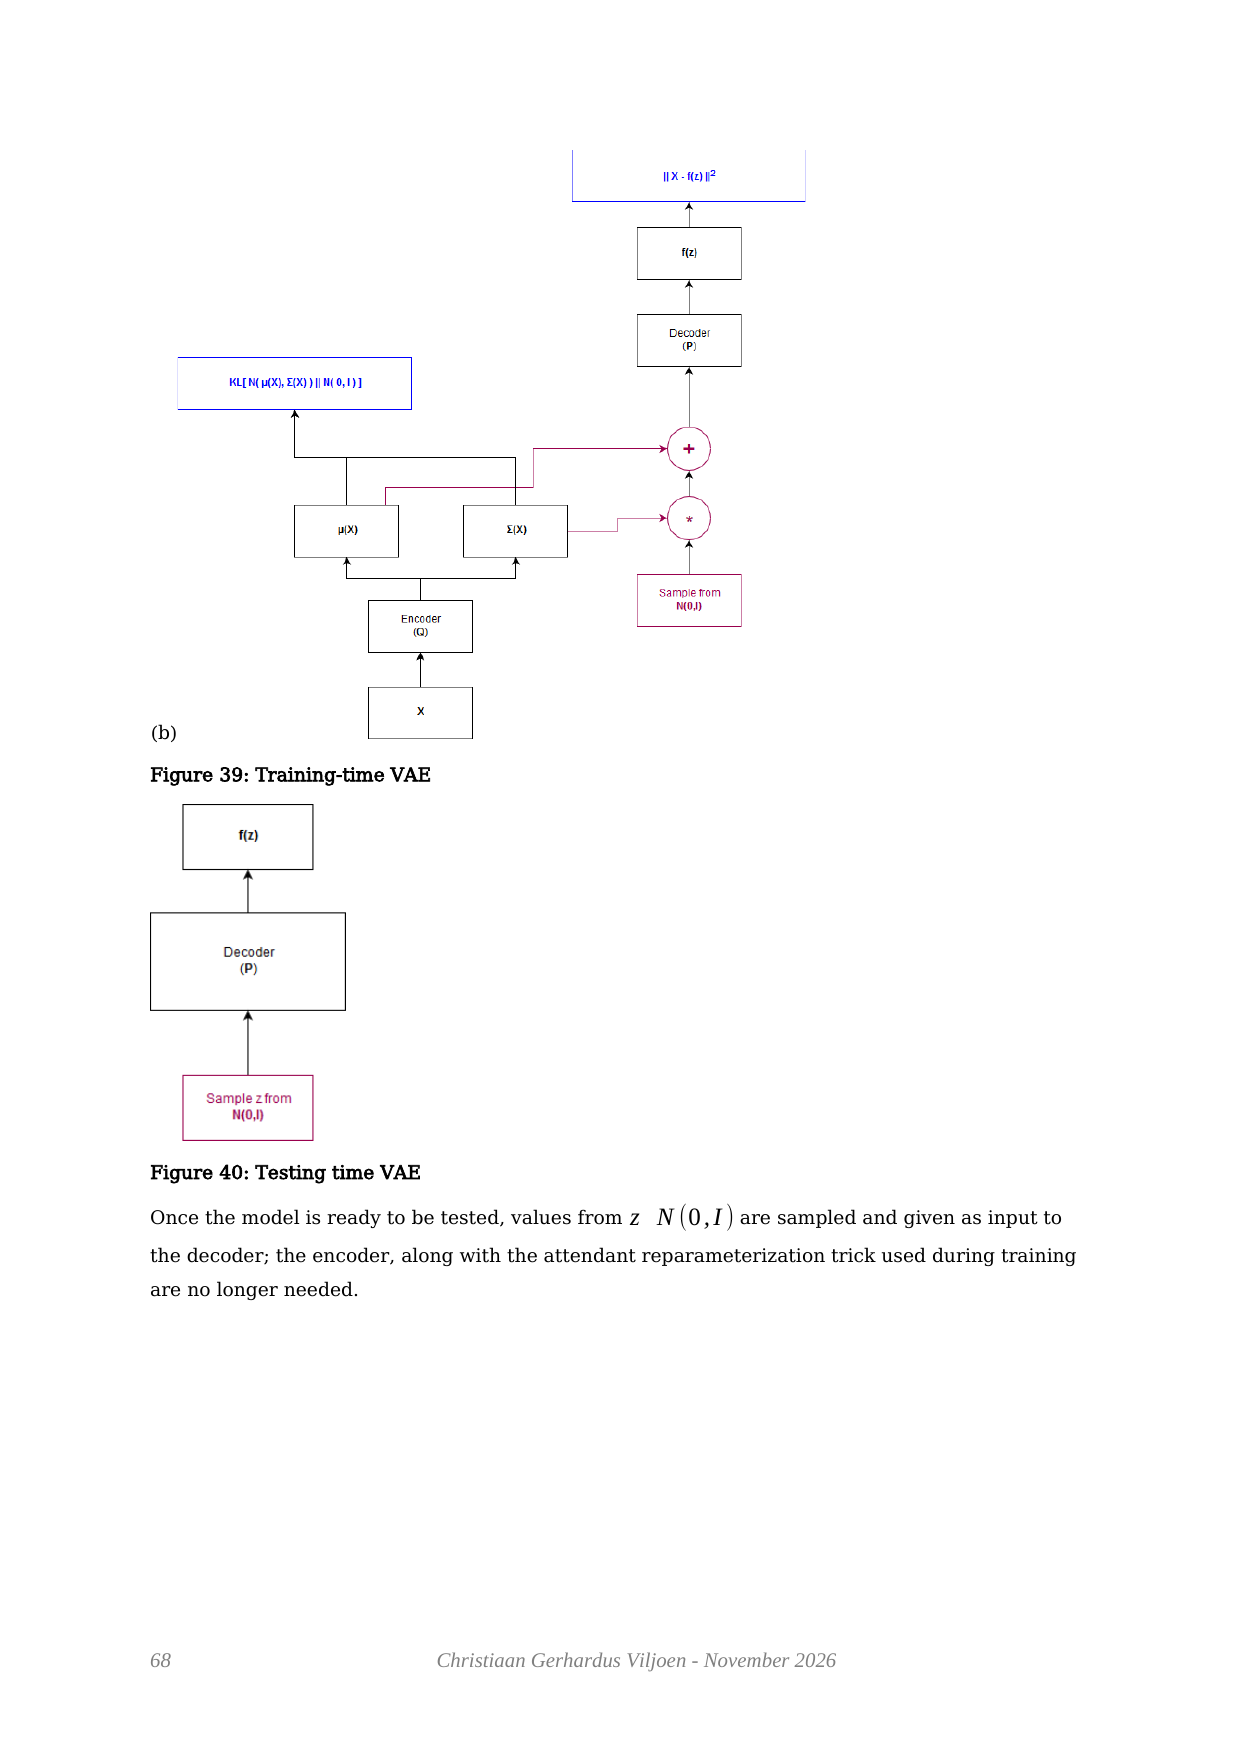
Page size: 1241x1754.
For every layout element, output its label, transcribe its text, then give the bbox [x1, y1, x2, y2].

text Figure 40: Testing time VAE [150, 1160, 1090, 1183]
picture [150, 804, 346, 1141]
text Figure 39: Training-time VAE [150, 762, 1090, 785]
text Once the model is ready to be tested, values from are sampled and given as input to the decoder; the encoder, along with the attendant reparameterization trick used during training are no longer needed. [150, 1202, 1090, 1300]
picture [177, 150, 806, 739]
